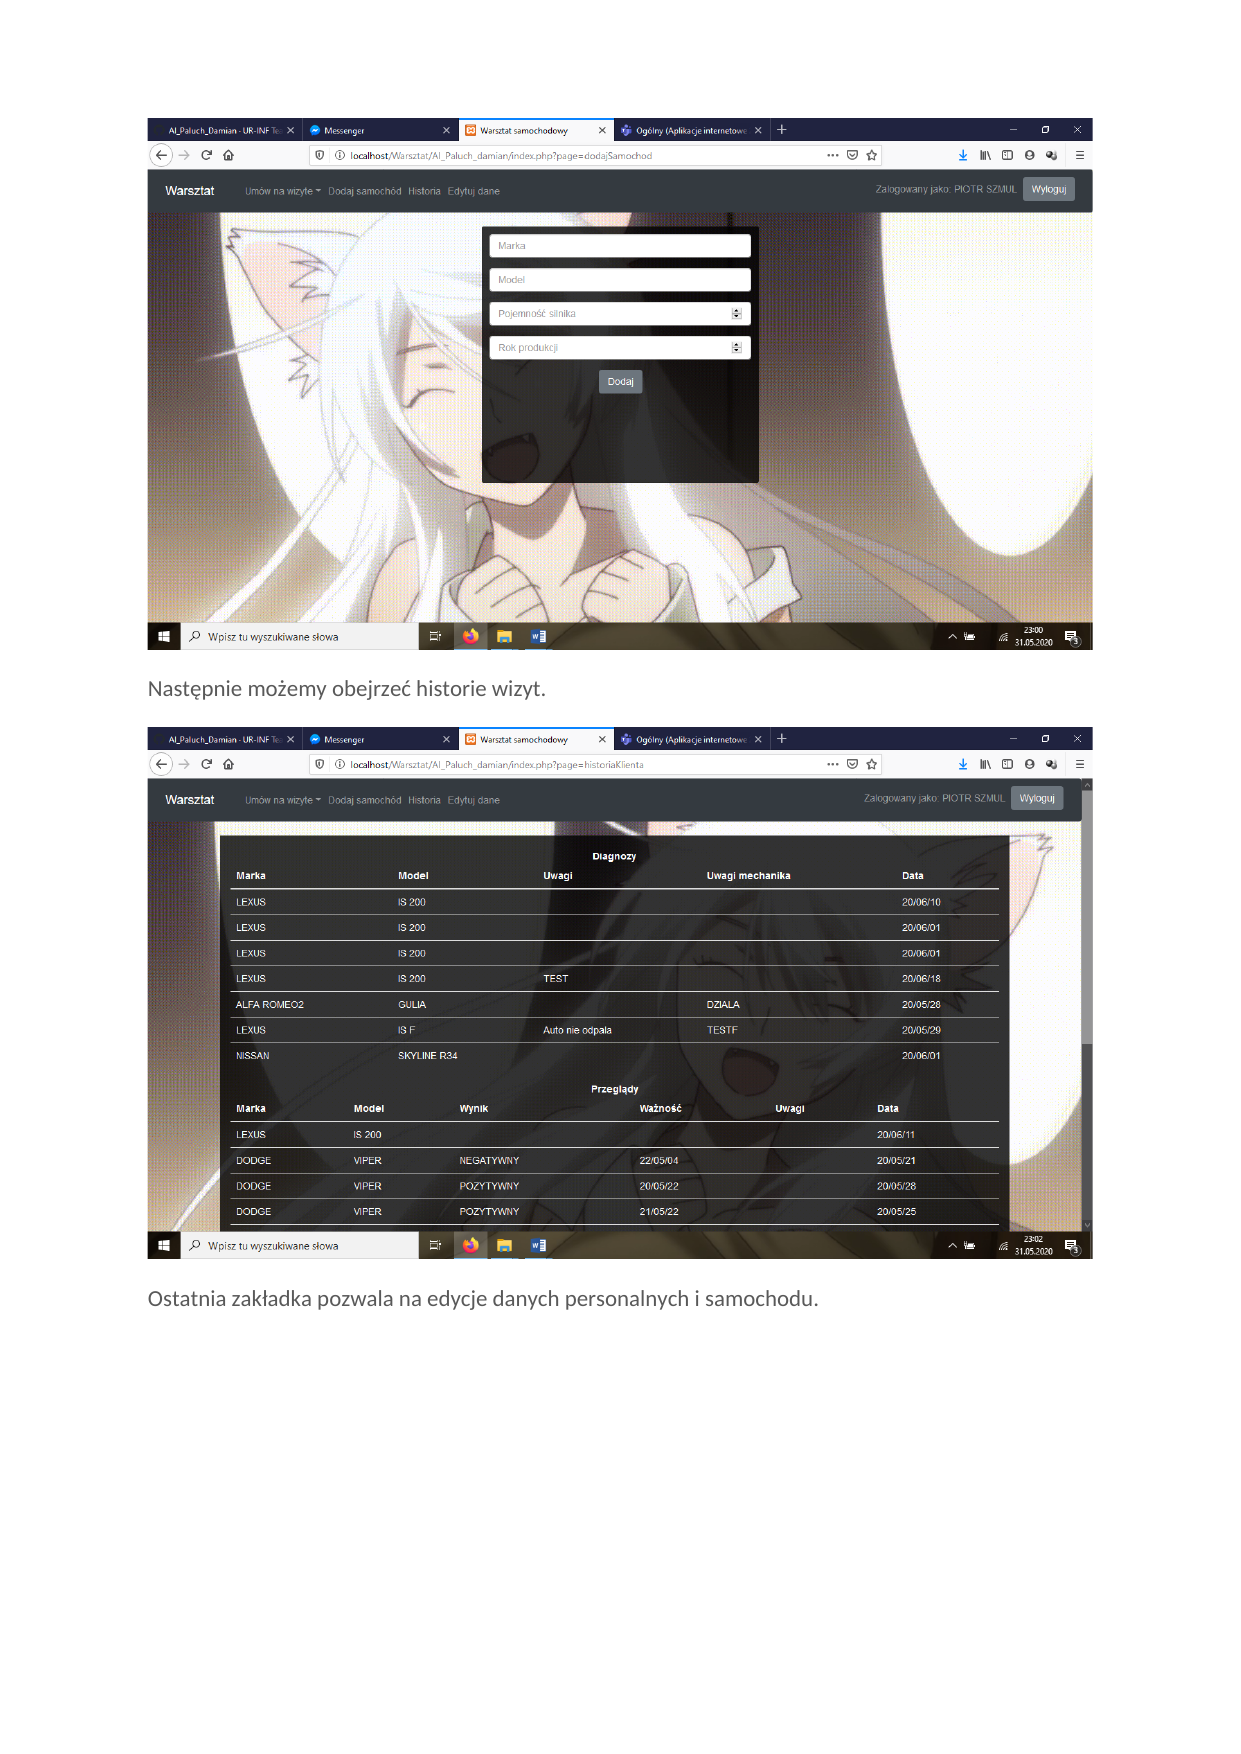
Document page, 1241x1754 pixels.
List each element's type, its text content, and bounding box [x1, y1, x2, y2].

picture [147, 118, 1093, 650]
text Ostatnia zakładka pozwala na edycje danych personalnych i samochodu. [148, 1284, 1093, 1312]
text Następnie możemy obejrzeć historie wizyt. [148, 674, 1093, 702]
picture [147, 727, 1093, 1259]
